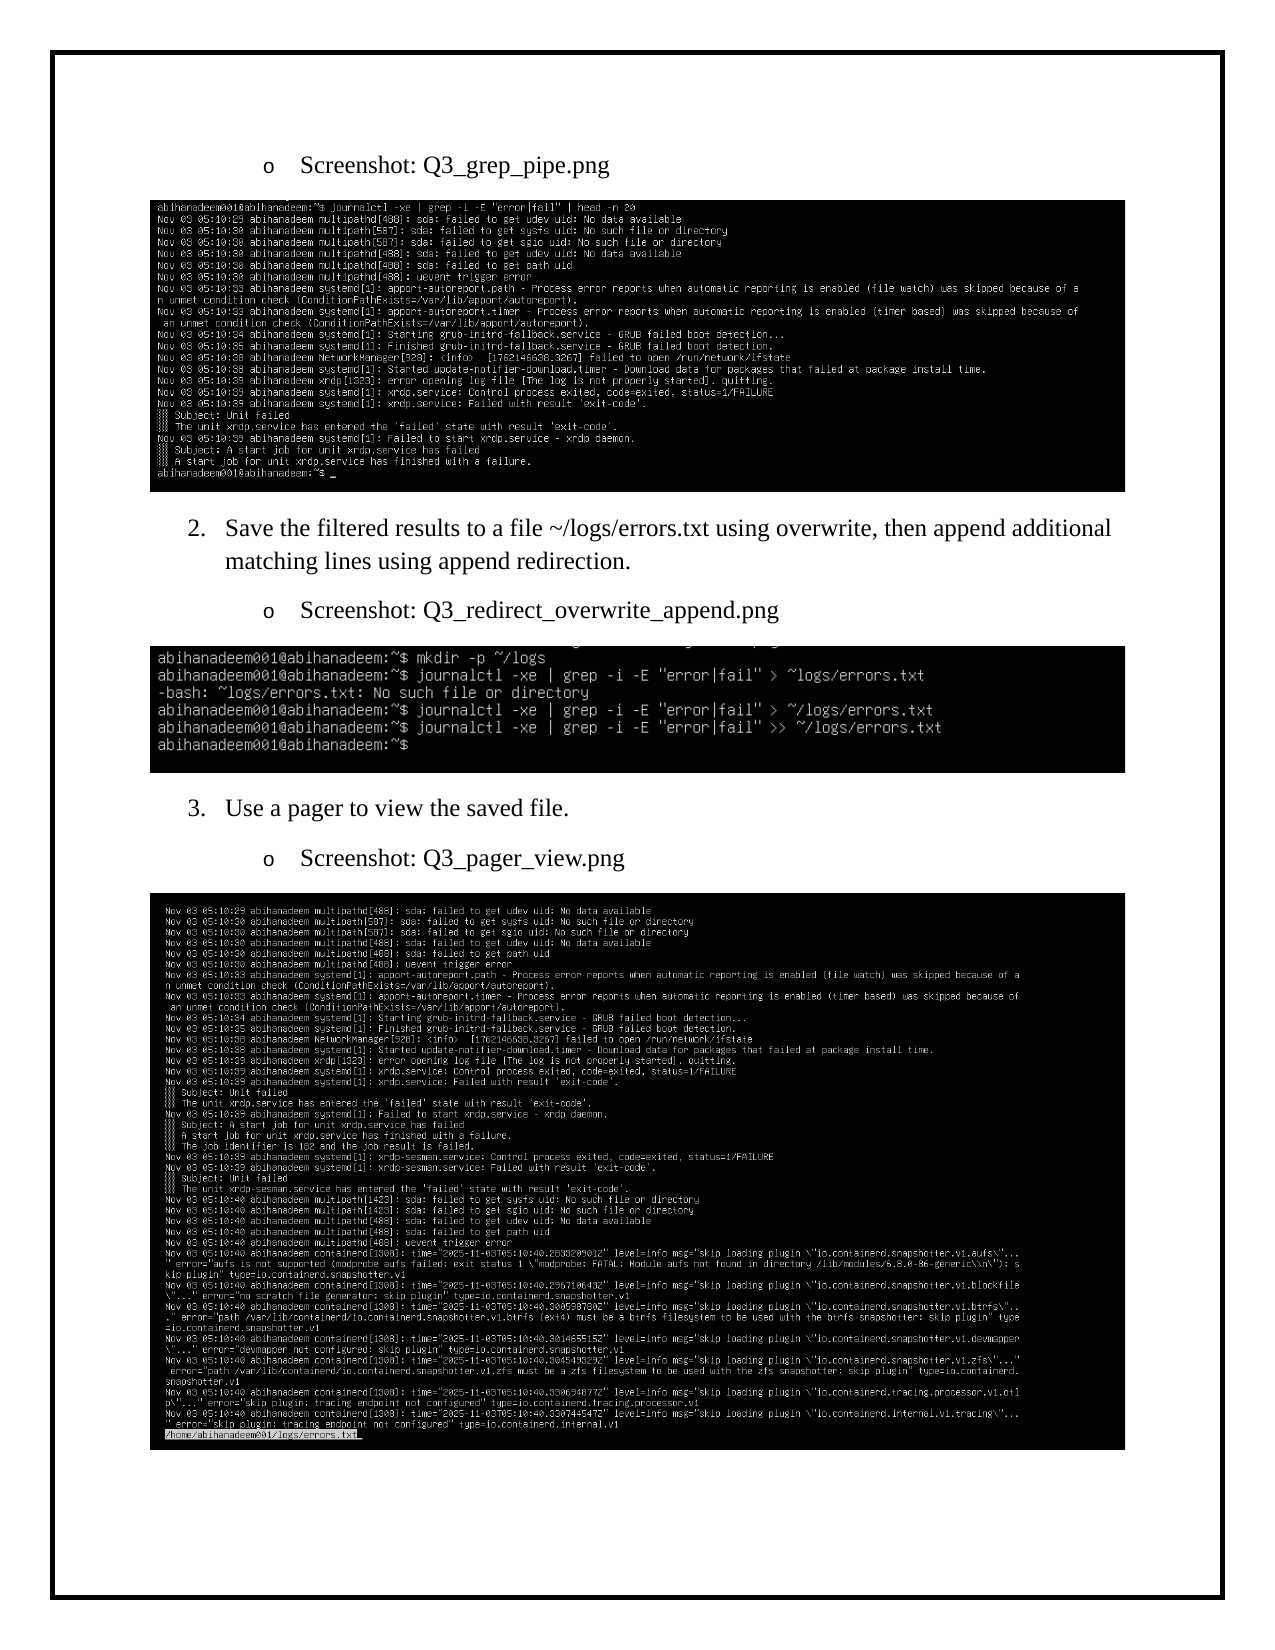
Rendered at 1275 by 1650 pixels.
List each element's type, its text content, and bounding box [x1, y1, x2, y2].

list Use a pager to view the saved file. [187, 793, 1125, 822]
list Screenshot: Q3_pager_view.png [262, 843, 1125, 873]
picture [150, 893, 1125, 1450]
list Save the filtered results to a file ~/logs/errors.txt using overwrite, then append additional matching lines using append redirection. [187, 513, 1125, 575]
picture [150, 646, 1125, 773]
list Screenshot: Q3_grep_pipe.png [262, 150, 1125, 179]
list Screenshot: Q3_redirect_overwrite_append.png [262, 596, 1125, 625]
picture [150, 200, 1125, 492]
